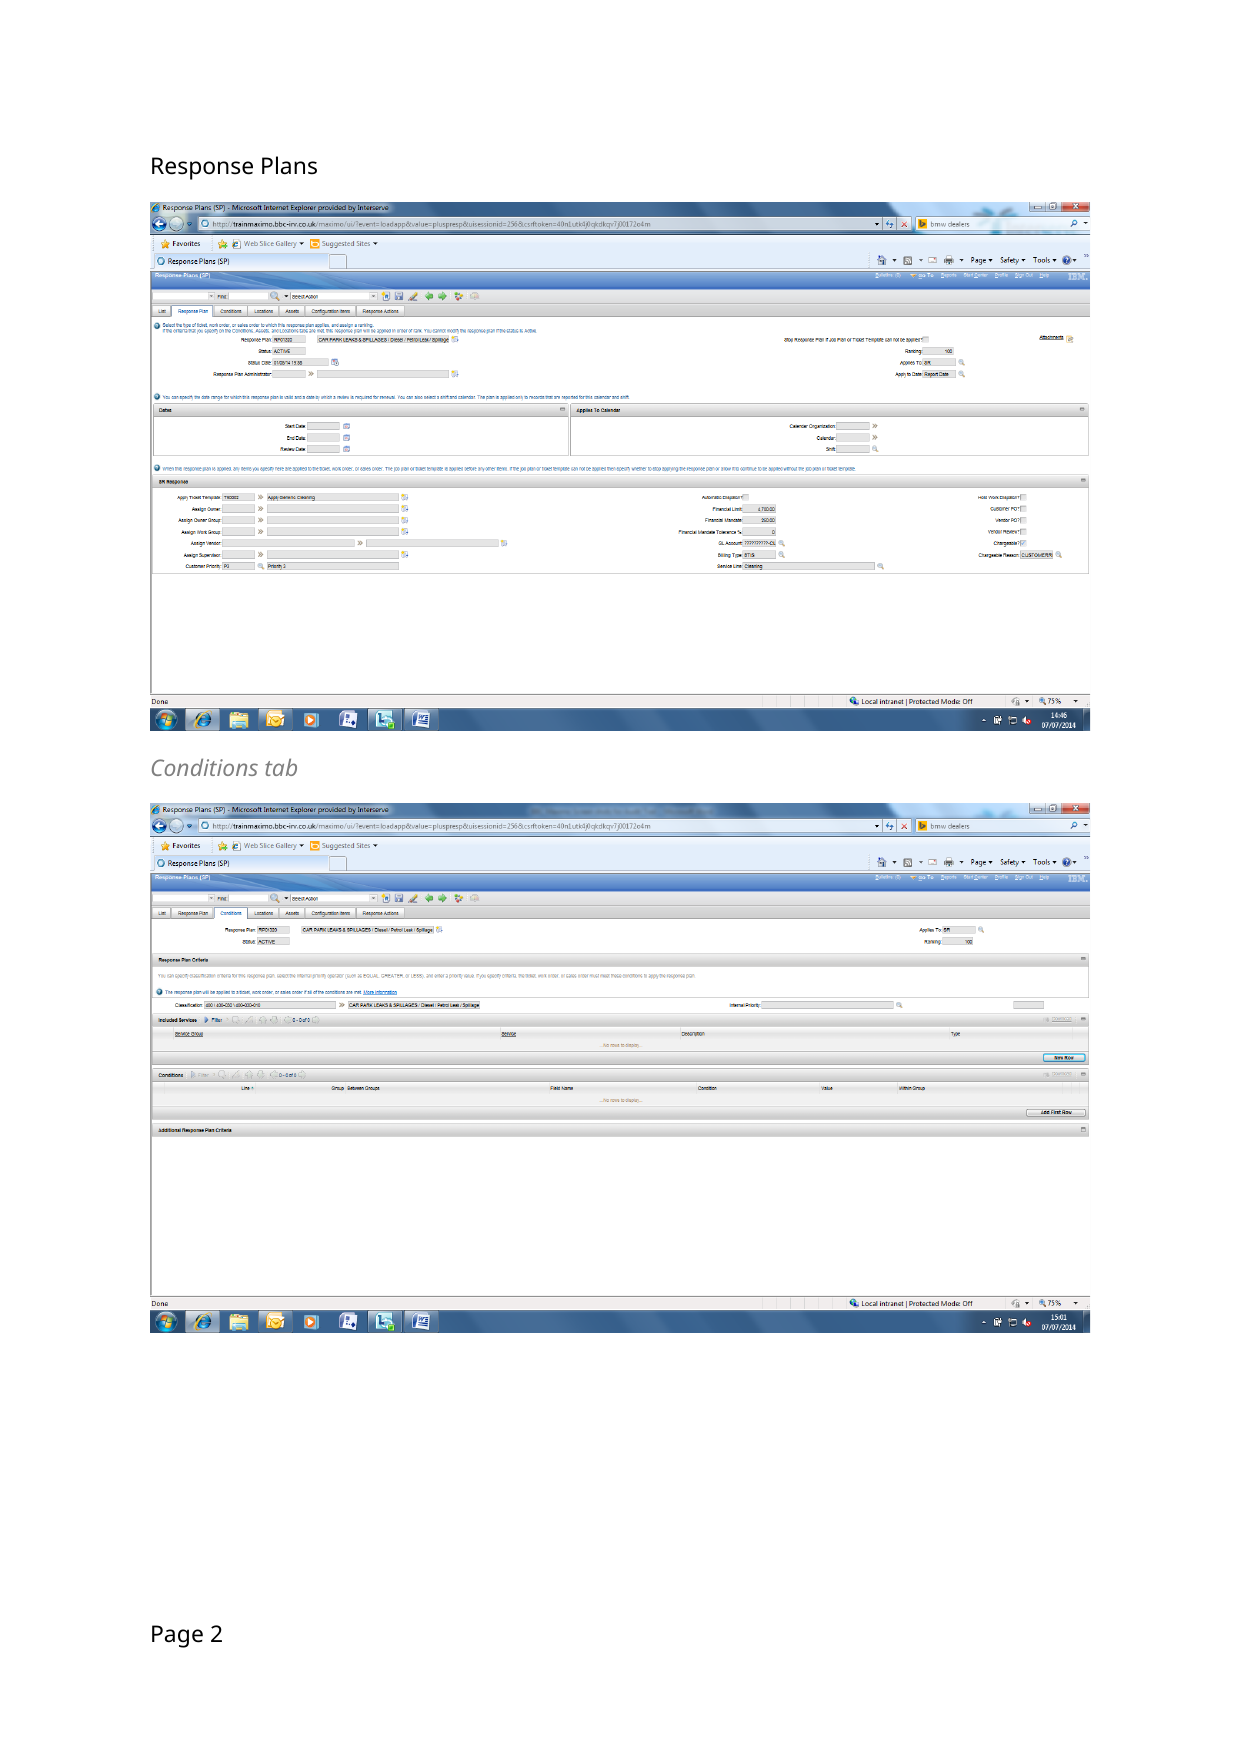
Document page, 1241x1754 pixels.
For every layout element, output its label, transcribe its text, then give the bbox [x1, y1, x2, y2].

picture [150, 202, 1091, 731]
picture [150, 803, 1091, 1333]
text Conditions tab [150, 752, 1090, 783]
text Response Plans [150, 150, 1090, 181]
